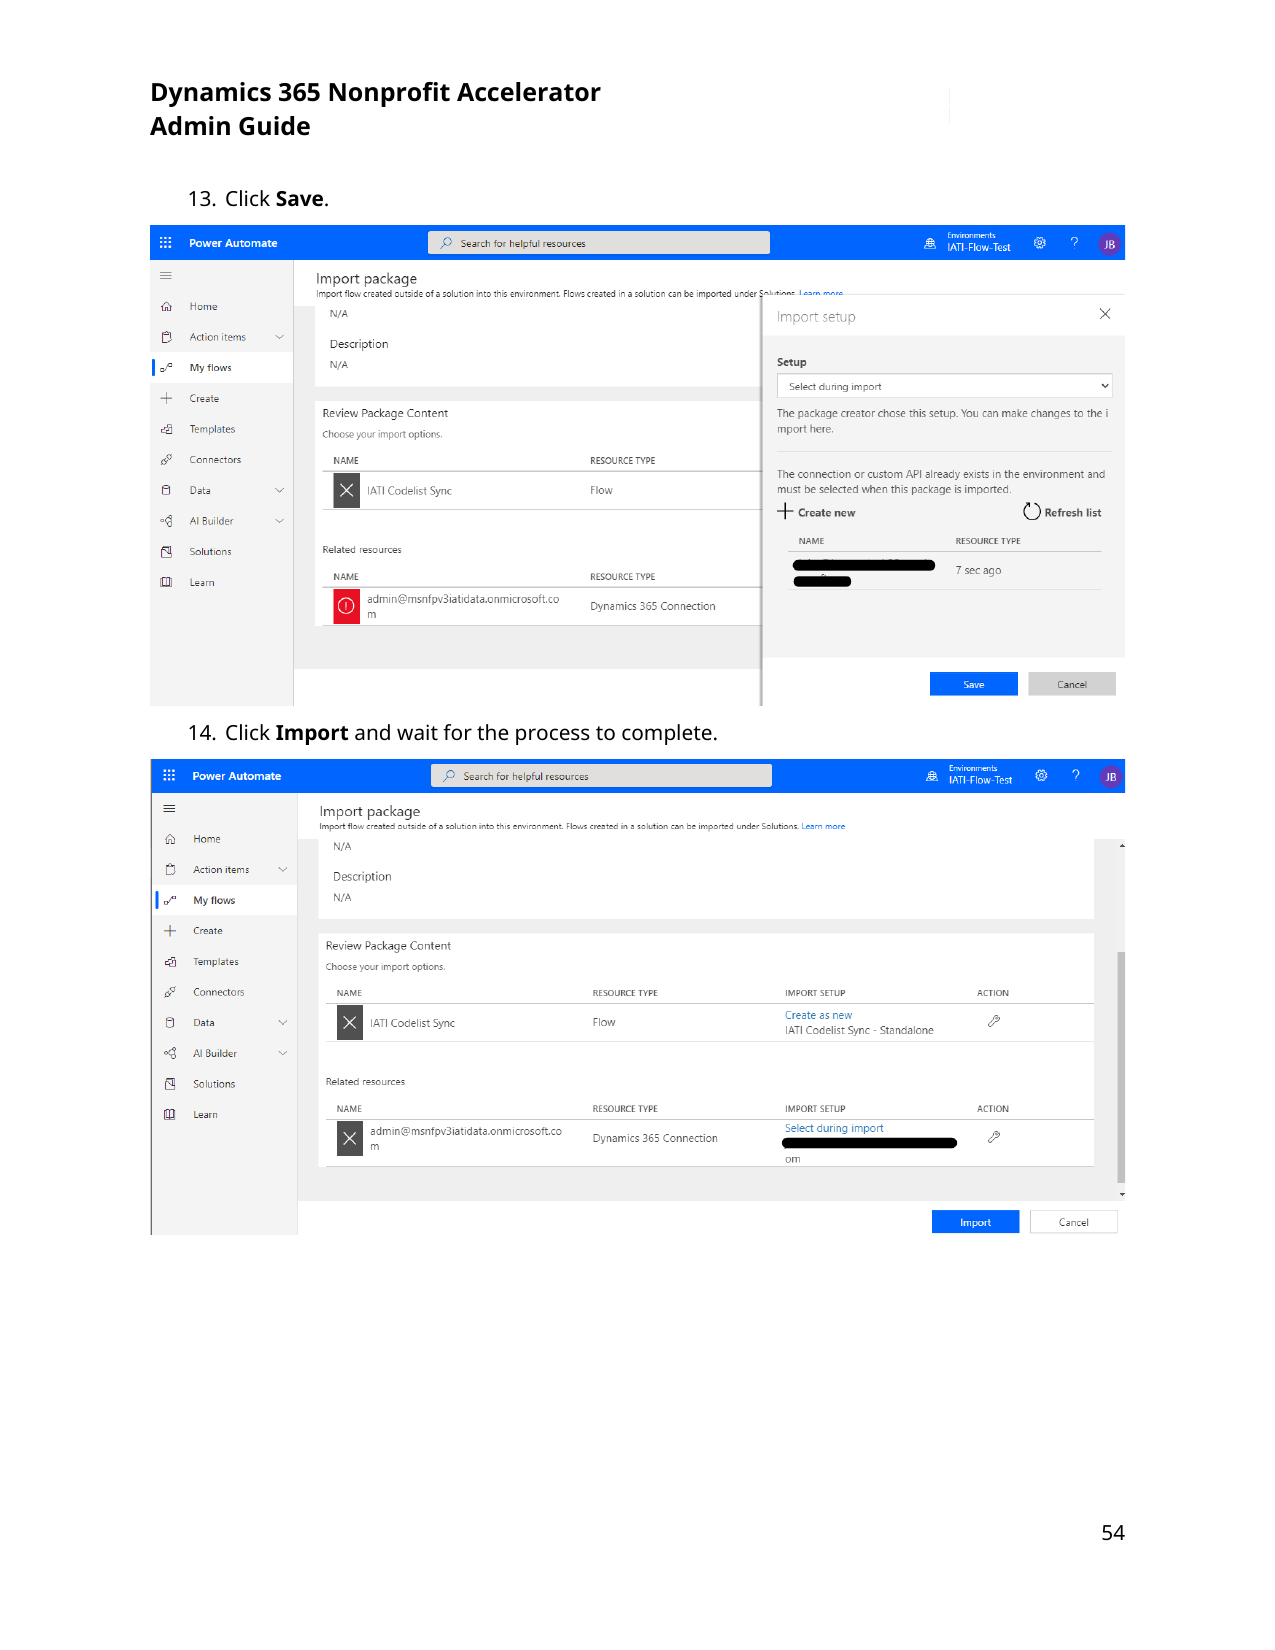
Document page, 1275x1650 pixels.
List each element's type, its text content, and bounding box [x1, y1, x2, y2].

picture [150, 225, 1125, 706]
list Click Import and wait for the process to complete. [187, 718, 1125, 747]
list Click Save. [187, 184, 1125, 212]
picture [150, 759, 1125, 1235]
